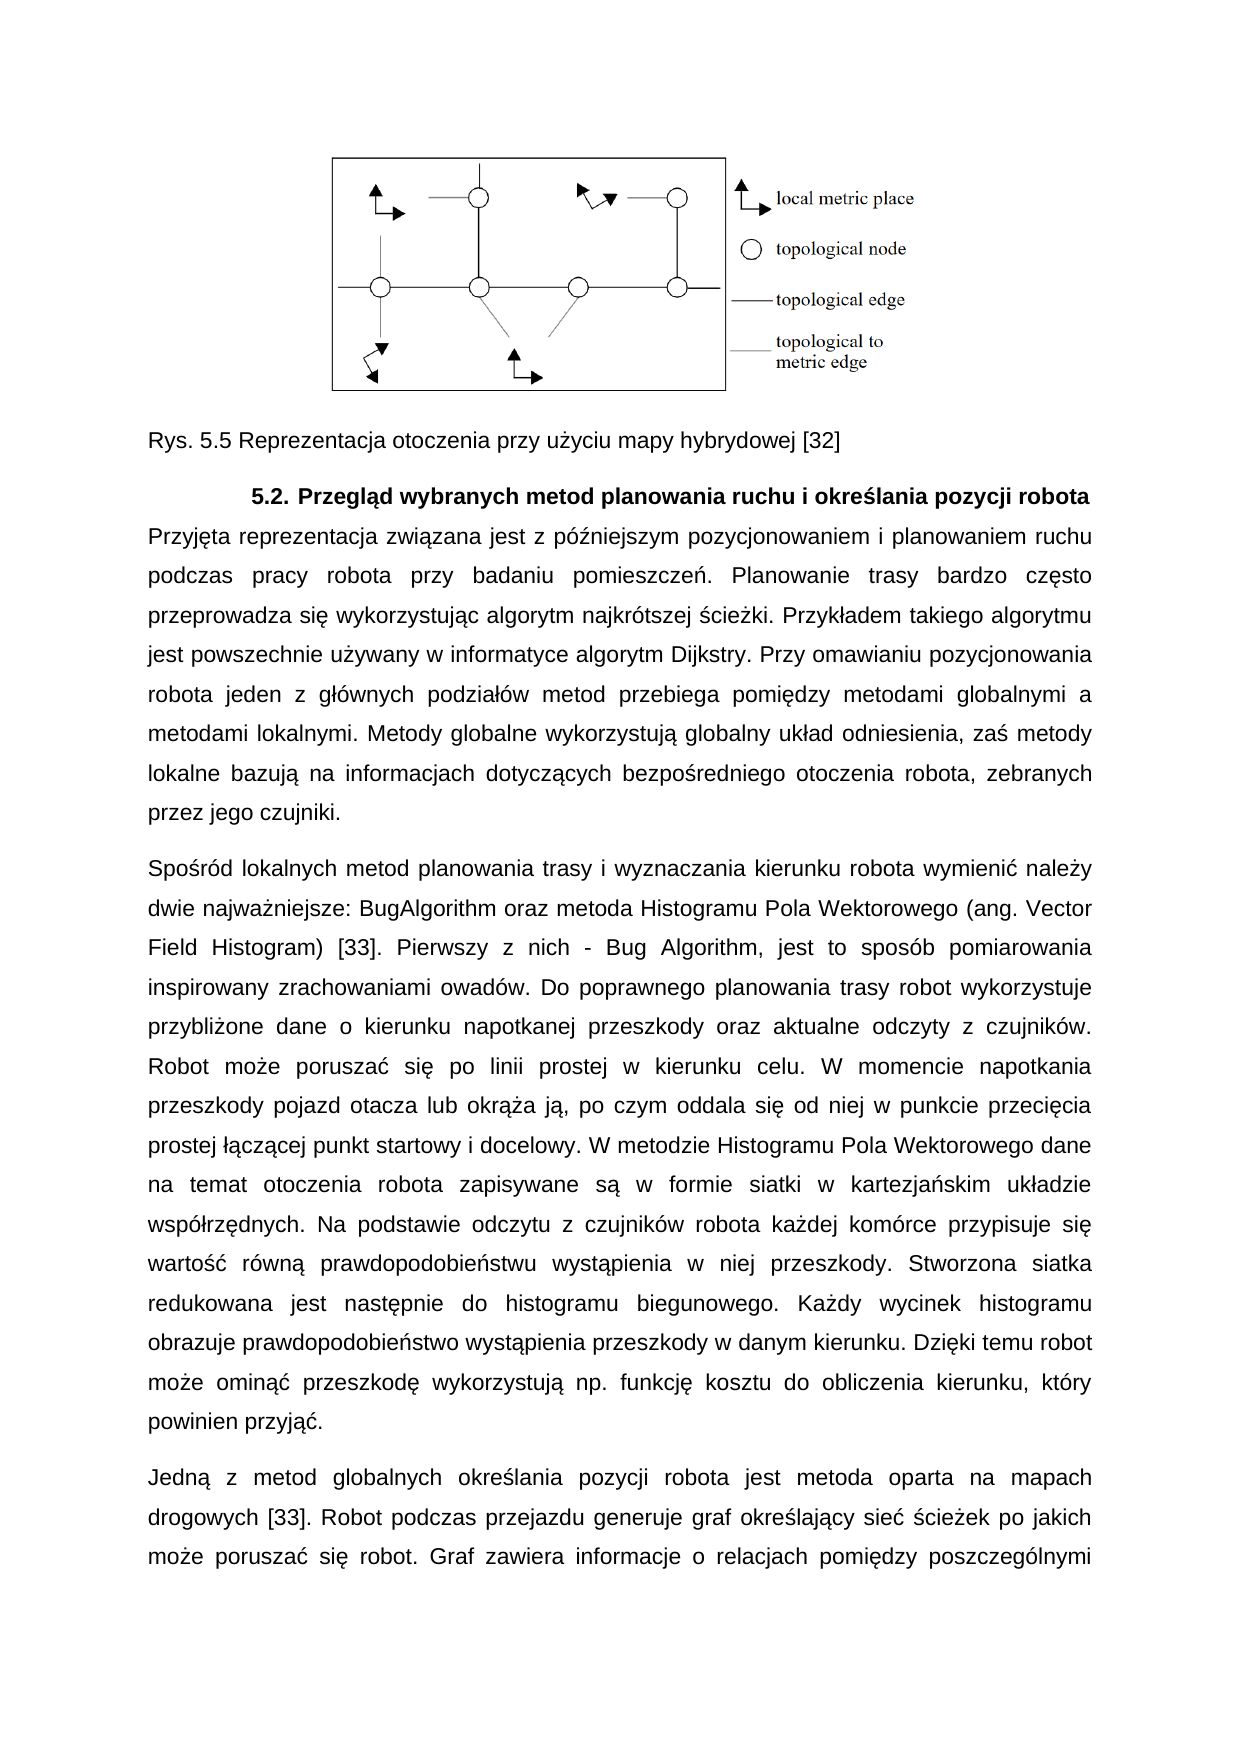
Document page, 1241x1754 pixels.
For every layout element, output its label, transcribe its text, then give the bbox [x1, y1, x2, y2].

text Rys. 5.5 Reprezentacja otoczenia przy użyciu mapy hybrydowej [148, 427, 1093, 453]
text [148, 1464, 1093, 1569]
text Przyjęta reprezentacja związana jest z późniejszym pozycjonowaniem i planowaniem ruchu podczas pracy robota przy badaniu pomieszczeń. Planowanie trasy bardzo często przeprowadza się wykorzystując algorytm najkrótszej ścieżki. Przykładem takiego algorytmu jest powszechnie używany w informatyce algorytm Dijkstry. Przy omawianiu pozycjonowania robota jeden z głównych podziałów metod przebiega pomiędzy metodami globalnymi a metodami lokalnymi. Metody globalne wykorzystują globalny układ odniesienia, zaś metody lokalne bazują na informacjach dotyczących bezpośredniego otoczenia robota, zebranych przez jego czujniki. [148, 523, 1093, 826]
text Spośród lokalnych metod planowania trasy i wyznaczania kierunku robota wymienić należy dwie najważniejsze: BugAlgorithm oraz metoda Histogramu Pola Wektorowego (ang. Vector Field Histogram) . Pierwszy z nich - Bug Algorithm, jest to sposób pomiarowania inspirowany zrachowaniami owadów. Do poprawnego planowania trasy robot wykorzystuje przybliżone dane o kierunku napotkanej przeszkody oraz aktualne odczyty z czujników. Robot może poruszać się po linii prostej w kierunku celu. W momencie napotkania przeszkody pojazd otacza lub okrąża ją, po czym oddala się od niej w punkcie przecięcia prostej łączącej punkt startowy i docelowy. W metodzie Histogramu Pola Wektorowego dane na temat otoczenia robota zapisywane są w formie siatki w kartezjańskim układzie współrzędnych. Na podstawie odczytu z czujników robota każdej komórce przypisuje się wartość równą prawdopodobieństwu wystąpienia w niej przeszkody. Stworzona siatka redukowana jest następnie do histogramu biegunowego. Każdy wycinek histogramu obrazuje prawdopodobieństwo wystąpienia przeszkody w danym kierunku. Dzięki temu robot może ominąć przeszkodę wykorzystują np. funkcję kosztu do obliczenia kierunku, który powinien przyjąć. [148, 855, 1093, 1434]
subtitle Przegląd wybranych metod planowania ruchu i określania pozycji robota [251, 483, 1093, 510]
picture [312, 147, 928, 397]
